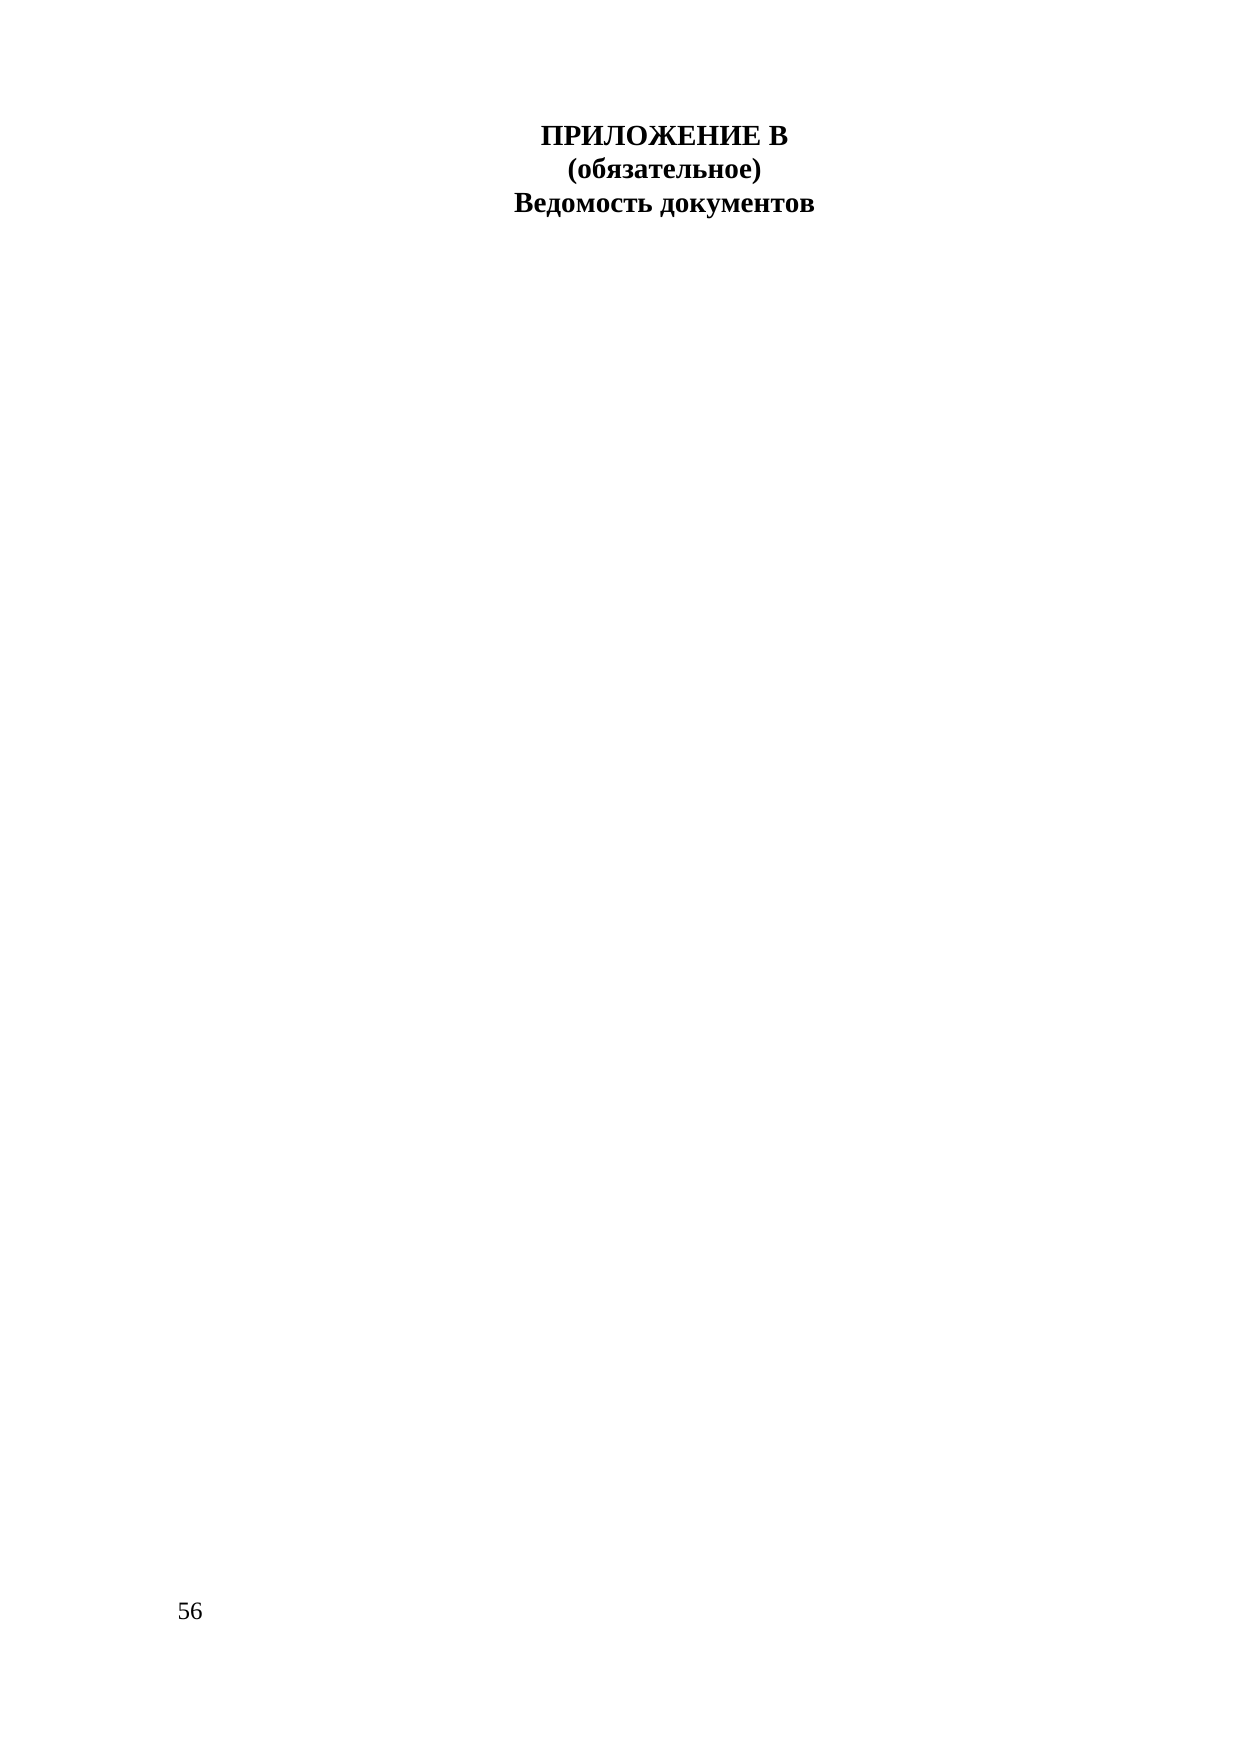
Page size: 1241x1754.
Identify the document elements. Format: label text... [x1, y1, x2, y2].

list (обязательное) [177, 152, 1152, 185]
subtitle ПРИЛОЖЕНИЕ В [177, 118, 1152, 152]
list Ведомость документов [177, 185, 1152, 219]
